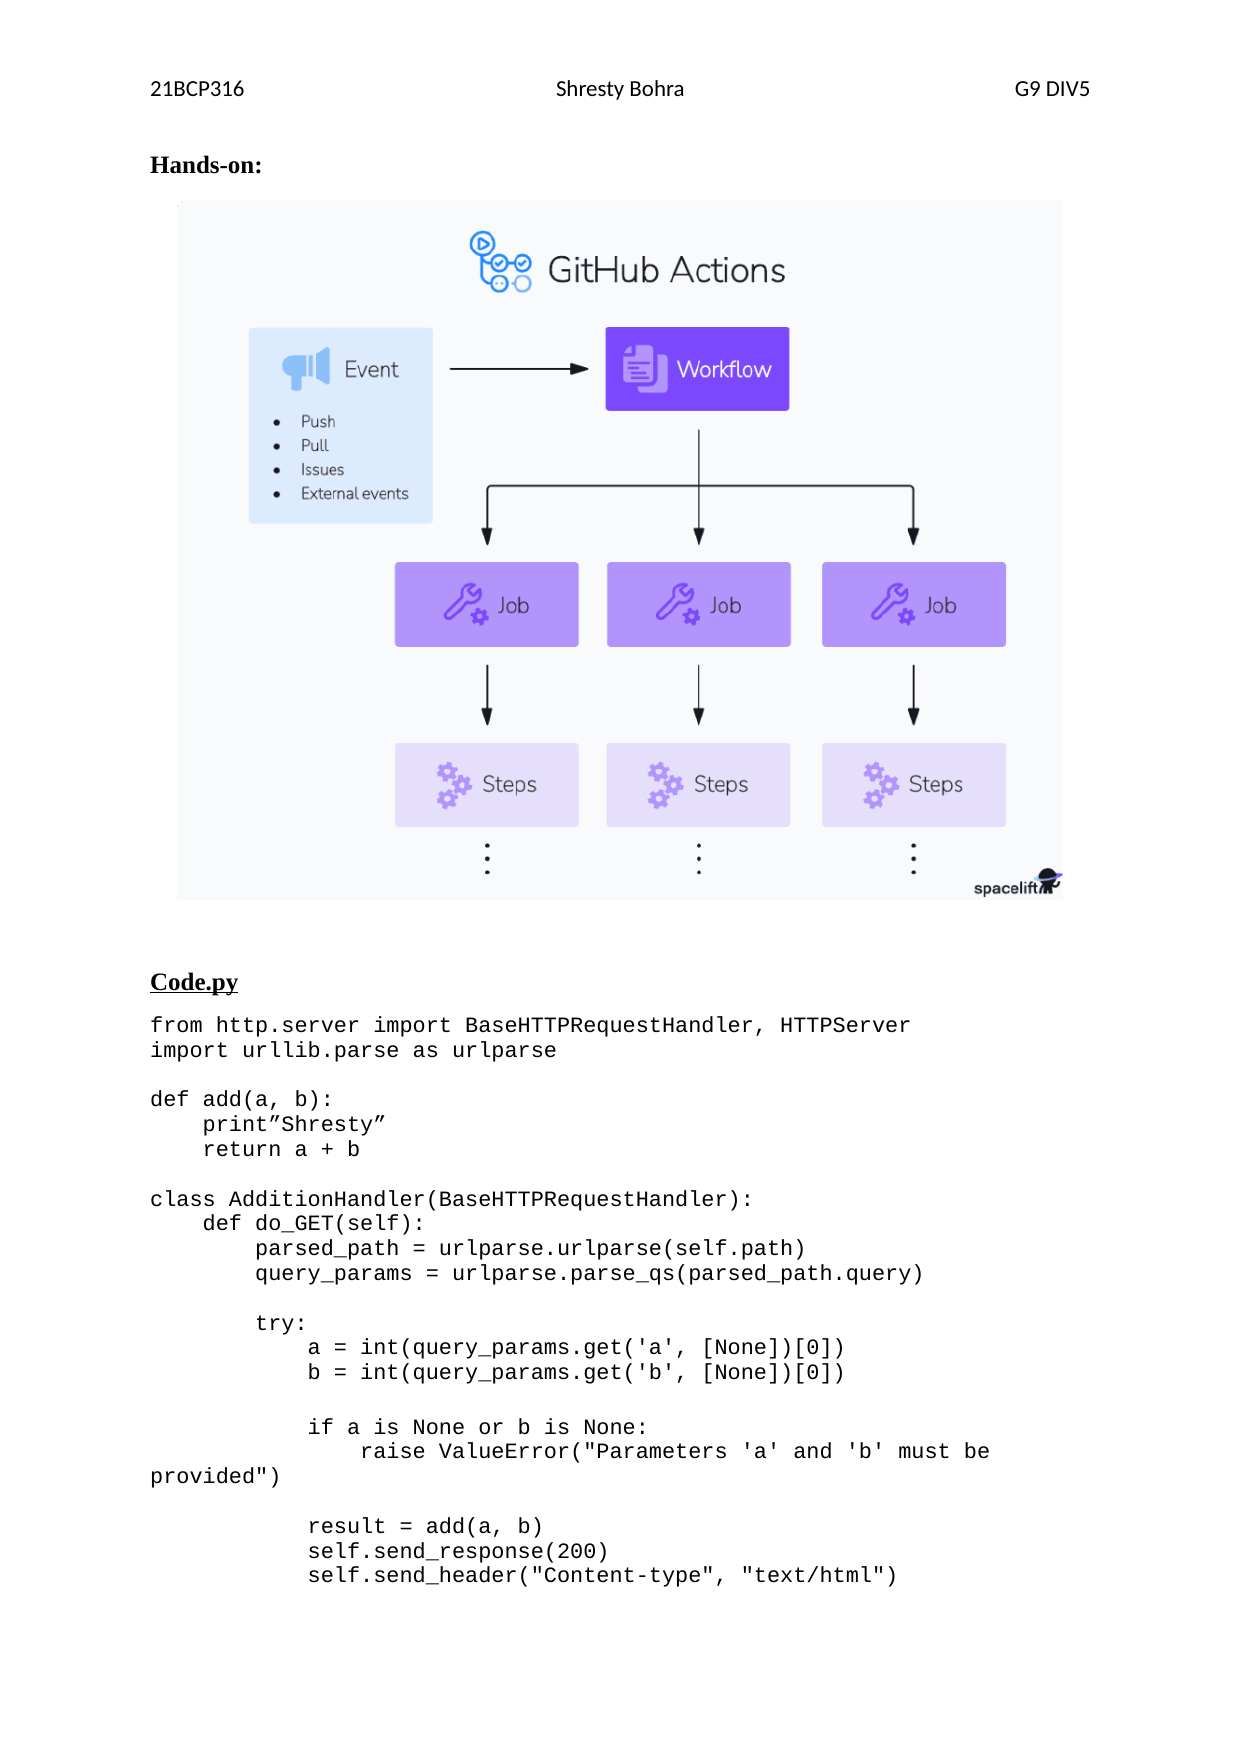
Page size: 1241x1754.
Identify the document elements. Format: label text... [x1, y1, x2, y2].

picture [177, 197, 1064, 900]
text result = add(a, b) [150, 1515, 1090, 1540]
text def add(a, b): [150, 1089, 1090, 1113]
text b = int(query_params.get('b', [None])[0]) [150, 1361, 1090, 1386]
text query_params = urlparse.parse_qs(parsed_path.query) [150, 1262, 1090, 1287]
text if a is None or b is None: [150, 1416, 1090, 1441]
text class AdditionHandler(BaseHTTPRequestHandler): [150, 1188, 1090, 1213]
text a = int(query_params.get('a', [None])[0]) [150, 1337, 1090, 1361]
text import urllib.parse as urlparse [150, 1039, 1090, 1064]
text raise ValueError("Parameters 'a' and 'b' must be provided") [150, 1441, 1090, 1490]
text return a + b [150, 1138, 1090, 1163]
text def do_GET(self): [150, 1213, 1090, 1237]
text parsed_path = urlparse.urlparse(self.path) [150, 1237, 1090, 1262]
text self.send_response(200) [150, 1540, 1090, 1565]
text try: [150, 1312, 1090, 1337]
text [150, 1565, 1090, 1589]
text from http.server import BaseHTTPRequestHandler, HTTPServer [150, 1014, 1090, 1039]
text Code.py [150, 967, 1090, 995]
text Hands-on: [150, 150, 1090, 179]
text print”Shresty” [150, 1113, 1090, 1138]
